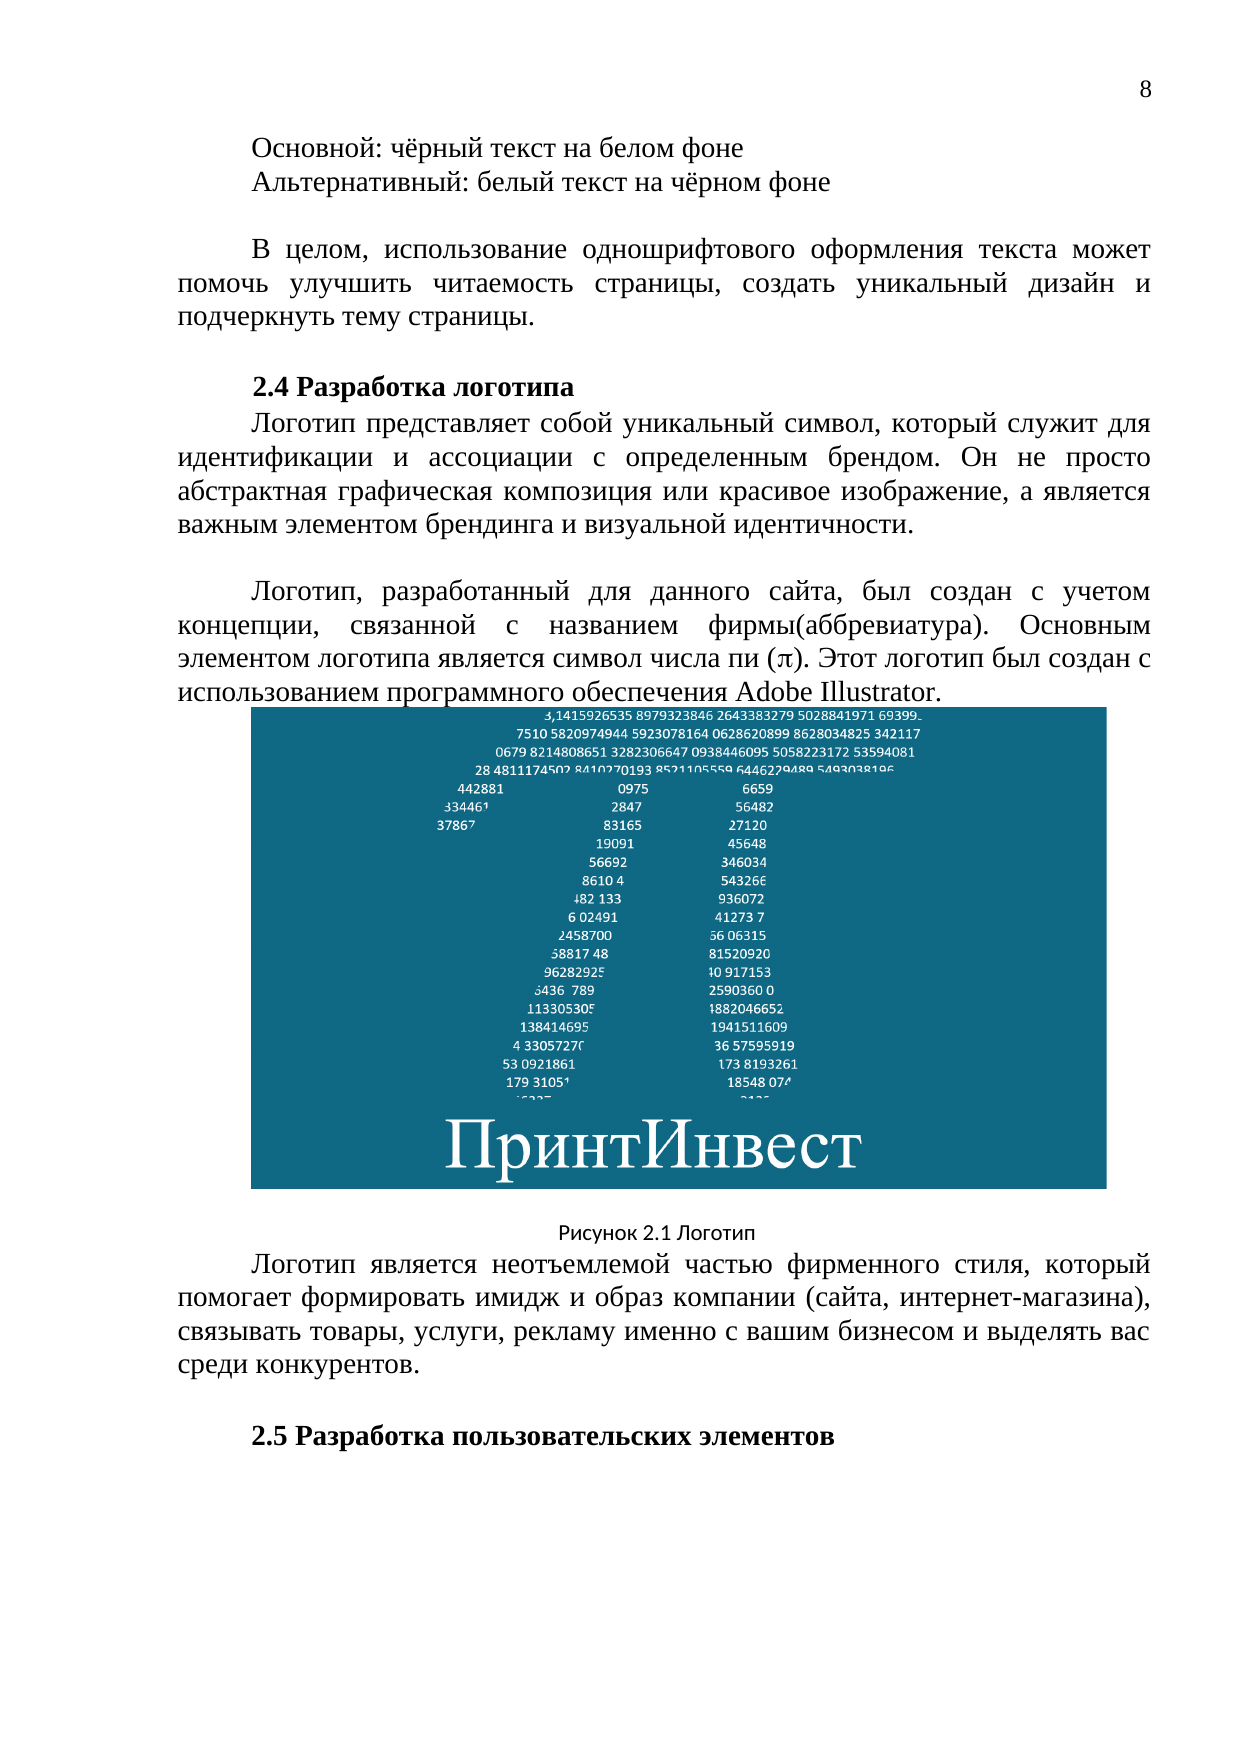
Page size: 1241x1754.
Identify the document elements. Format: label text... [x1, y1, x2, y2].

subtitle 2.5 Разработка пользовательских элементов [177, 1418, 1152, 1451]
text В целом, использование одношрифтового оформления текста может помочь улучшить читаемость страницы, создать уникальный дизайн и подчеркнуть тему страницы. [177, 231, 1152, 332]
text Логотип, разработанный для данного сайта, был создан с учетом концепции, связанной с названием фирмы(аббревиатура). Основным элементом логотипа является символ числа пи (). Этот логотип был создан с использованием программного обеспечения Adobe Illustrator. [177, 573, 1152, 708]
text Логотип является неотъемлемой частью фирменного стиля, который помогает формировать имидж и образ компании (сайта, интернет-магазина), связывать товары, услуги, рекламу именно с вашим бизнесом и выделять вас среди конкурентов. [177, 1246, 1152, 1380]
picture [251, 707, 1107, 1189]
subtitle 2.4 Разработка логотипа [177, 369, 1152, 403]
text Рисунок 2.1 Логотип [88, 1218, 1152, 1246]
text Основной: чёрный текст на белом фоне [177, 131, 1152, 164]
text Логотип представляет собой уникальный символ, который служит для идентификации и ассоциации с определенным брендом. Он не просто абстрактная графическая композиция или красивое изображение, а является важным элементом брендинга и визуальной идентичности. [177, 406, 1152, 540]
text Альтернативный: белый текст на чёрном фоне [177, 164, 1152, 198]
